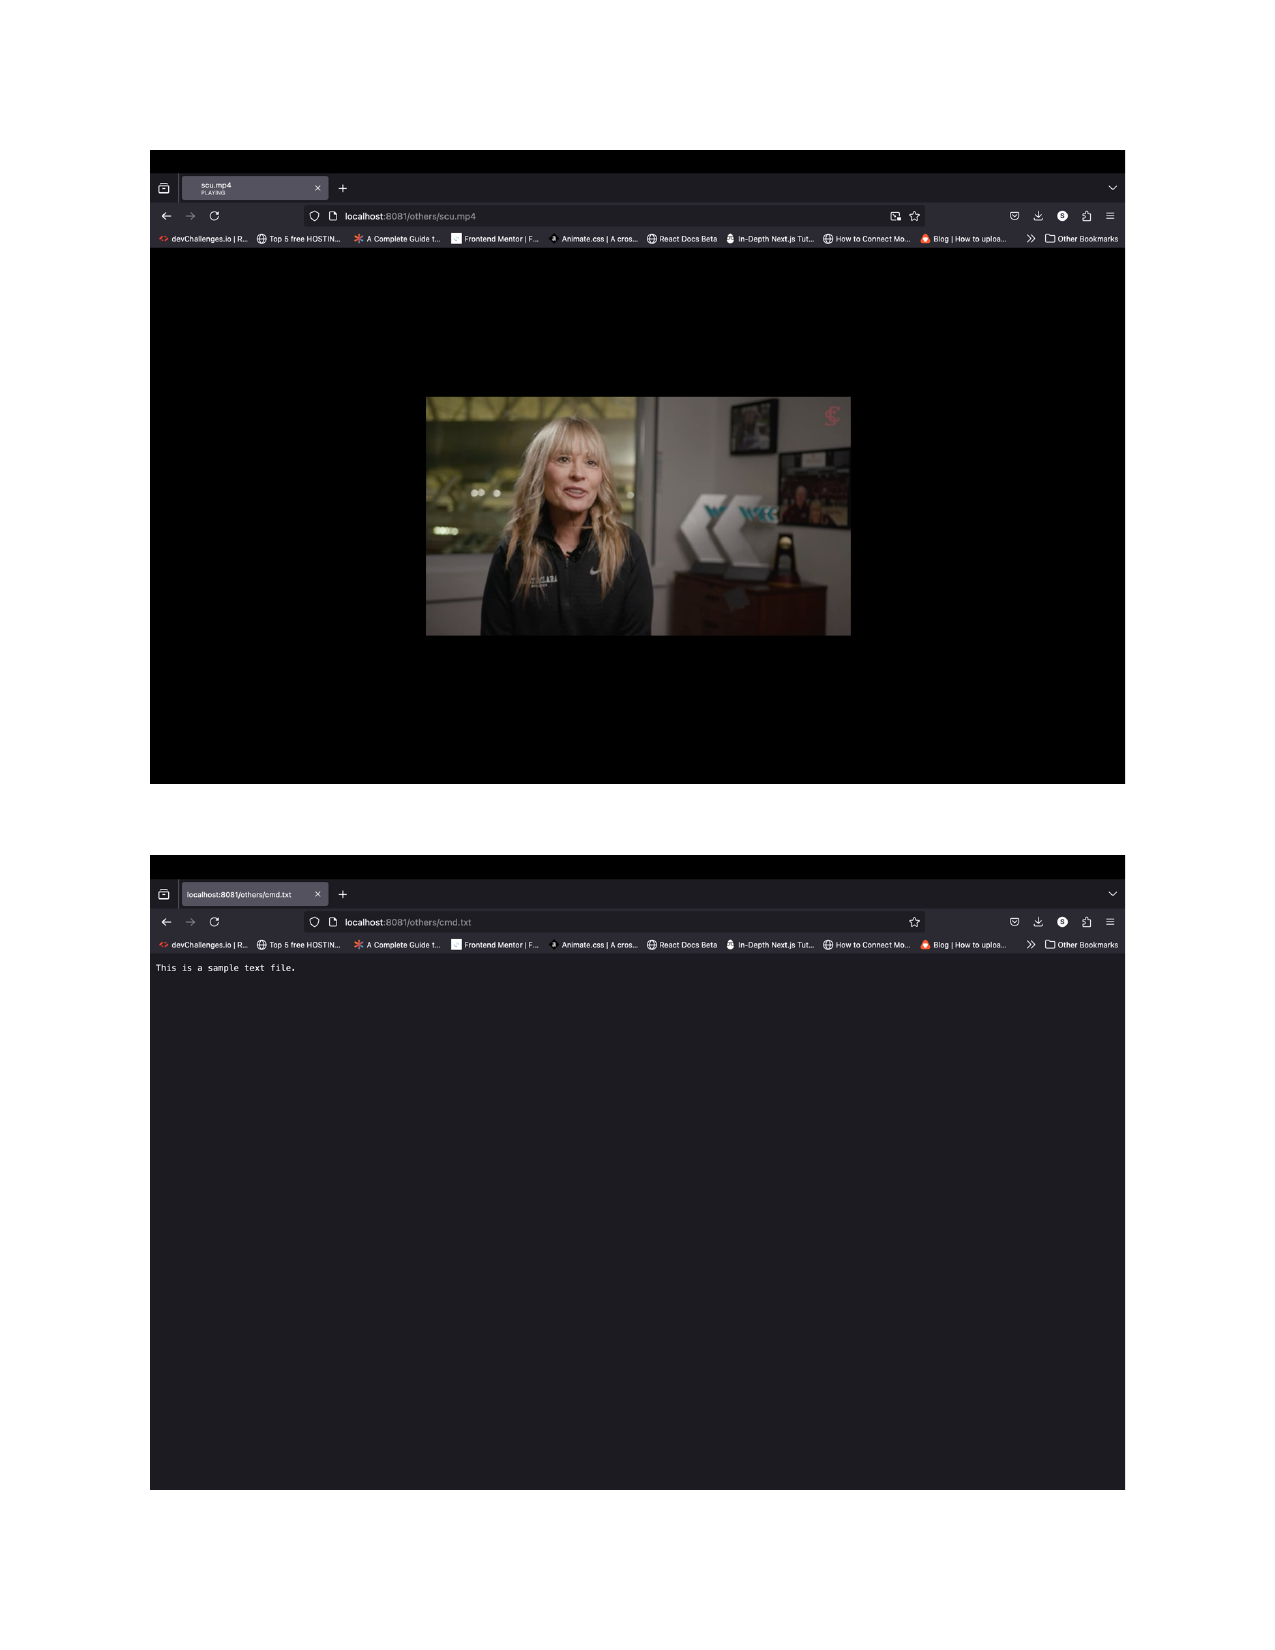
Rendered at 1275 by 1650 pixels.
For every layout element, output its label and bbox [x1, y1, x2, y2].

picture [150, 150, 1125, 784]
picture [150, 855, 1125, 1490]
